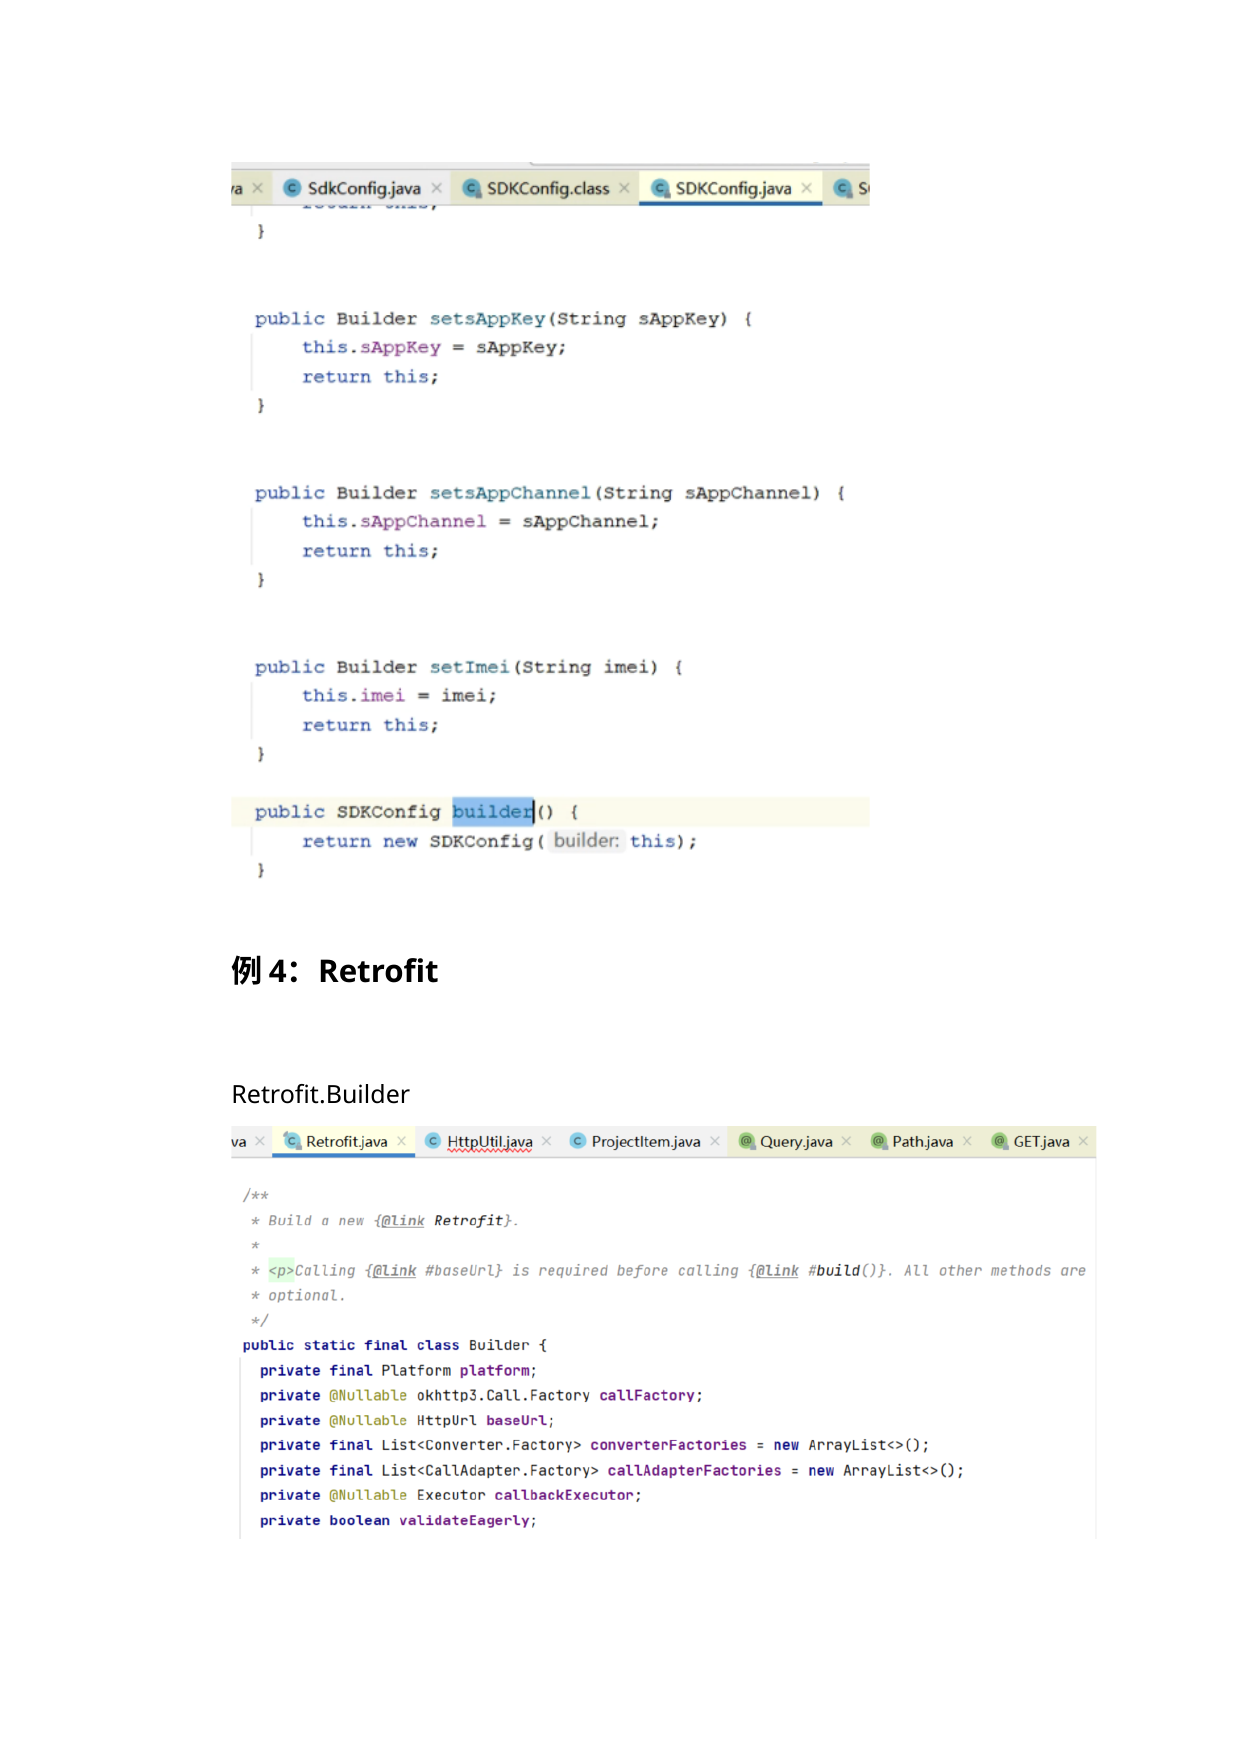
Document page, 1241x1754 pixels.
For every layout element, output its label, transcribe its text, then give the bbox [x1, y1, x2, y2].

text Retrofit.Builder [187, 1062, 1053, 1127]
subtitle 例4：Retrofit [187, 937, 1053, 1002]
picture [231, 162, 870, 896]
picture [231, 1126, 1097, 1539]
